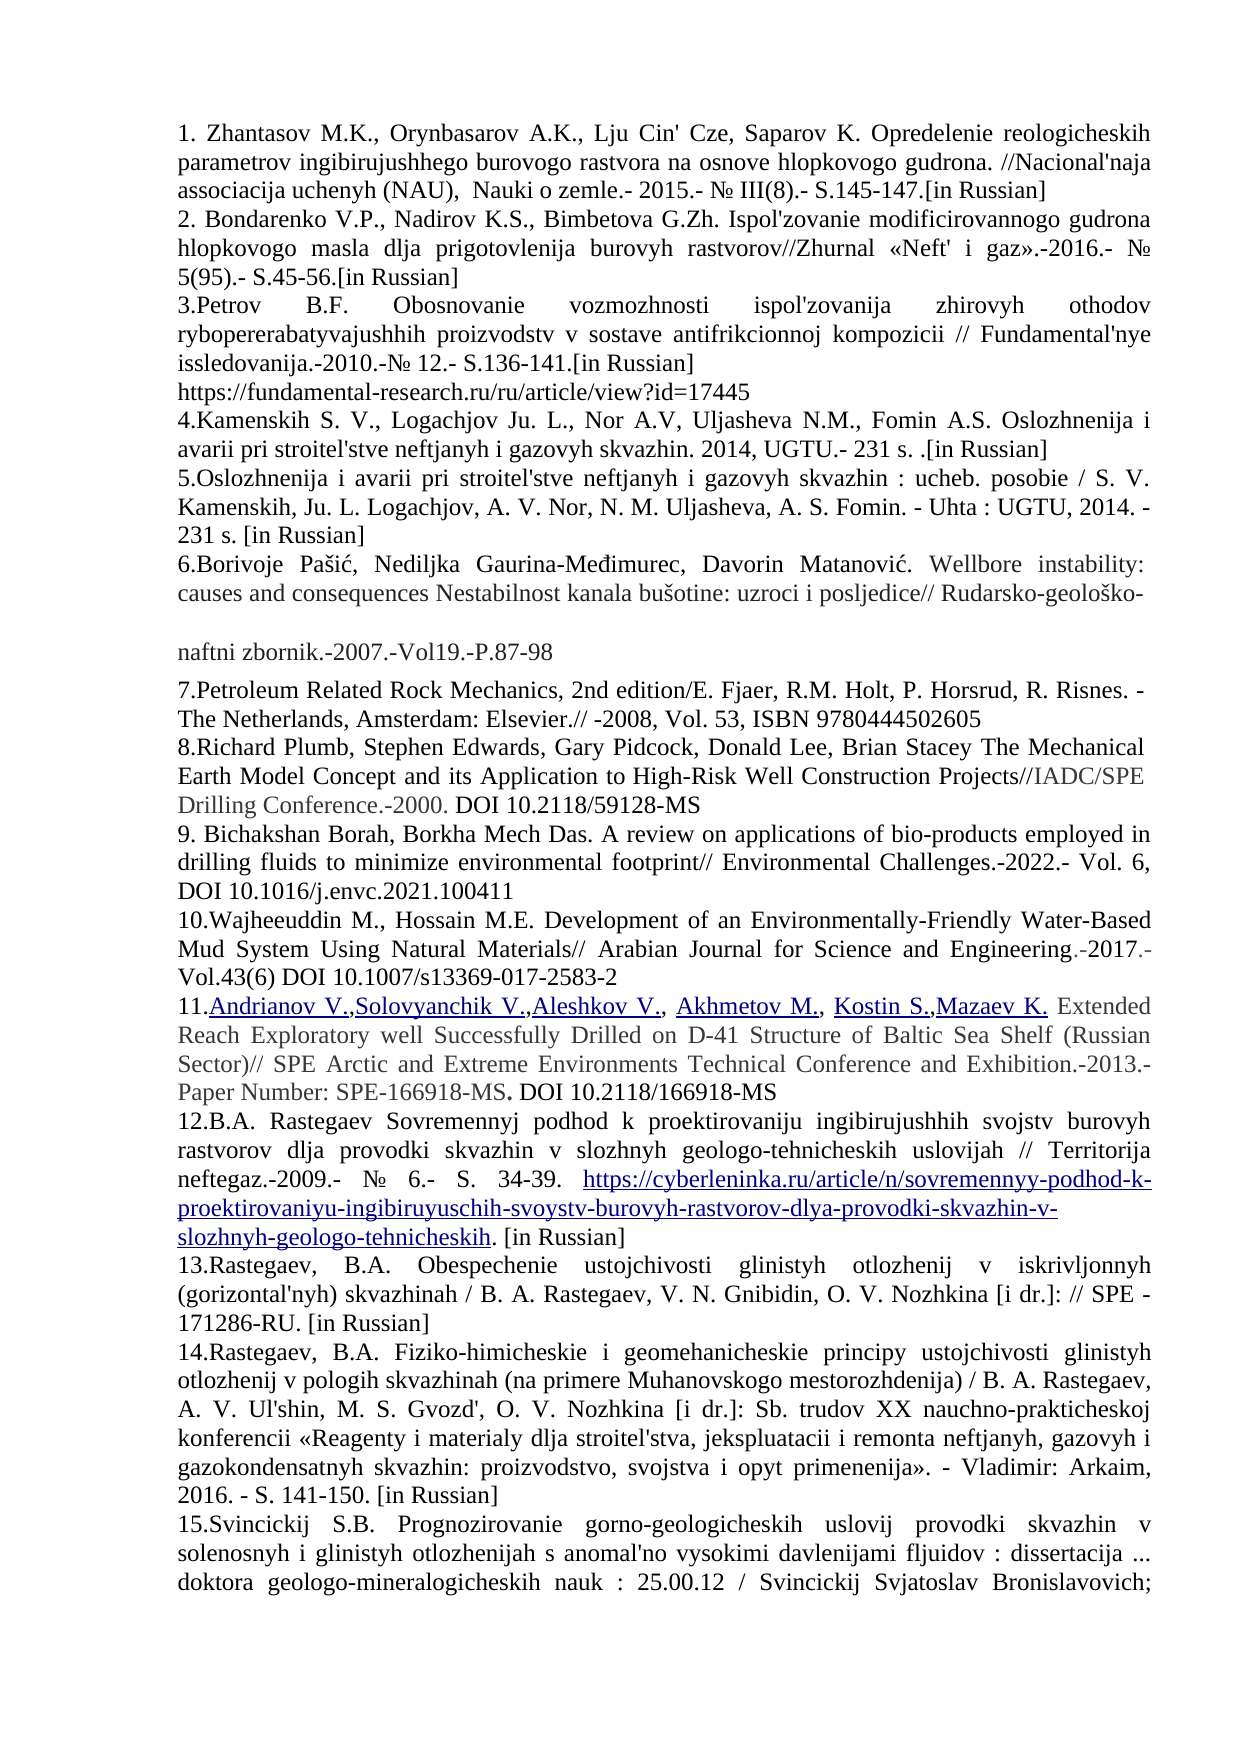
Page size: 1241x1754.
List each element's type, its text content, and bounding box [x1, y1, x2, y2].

text 4.Kamenskih S. V., Logachjov Ju. L., Nor A.V, Uljasheva N.M., Fomin A.S. Oslozhnenija i avarii pri stroitel'stve neftjanyh i gazovyh skvazhin. 2014, UGTU.- 231 s. .[in Russian] [177, 406, 1152, 463]
text 5.Oslozhnenija i avarii pri stroitel'stve neftjanyh i gazovyh skvazhin : ucheb. posobie / S. V. Kamenskih, Ju. L. Logachjov, A. V. Nor, N. M. Uljasheva, A. S. Fomin. - Uhta : UGTU, 2014. -231 s. [in Russian] [177, 463, 1152, 549]
text 7.Petroleum Related Rock Mechanics, 2nd edition/E. Fjaer, R.M. Holt, P. Horsrud, R. Risnes. -The Netherlands, Amsterdam: Elsevier.// -2008, Vol. 53, ISBN 9780444502605 [177, 675, 1144, 732]
text 13.Rastegaev, B.A. Obespechenie ustojchivosti glinistyh otlozhenij v iskrivljonnyh (gorizontal'nyh) skvazhinah / B. A. Rastegaev, V. N. Gnibidin, O. V. Nozhkina [i dr.]: // SPE - 171286-RU. [in Russian] [177, 1250, 1152, 1337]
text 6.Borivoje Pašić, Nediljka Gaurina-Međimurec, Davorin Matanović. Wellbore instability: causes and consequences Nestabilnost kanala bušotine: uzroci i posljedice// Rudarsko-geološko-naftni zbornik.-2007.-Vol19.-P.87-98 [177, 549, 1144, 675]
text 1. Zhantasov M.K., Orynbasarov A.K., Lju Cin' Cze, Saparov K. Opredelenie reologicheskih parametrov ingibirujushhego burovogo rastvora na osnove hlopkovogo gudrona. //Nacional'naja associacija uchenyh (NAU), Nauki o zemle.- 2015.- № III(8).- S.145-147.[in Russian] [177, 118, 1152, 204]
text 14.Rastegaev, B.A. Fiziko-himicheskie i geomehanicheskie principy ustojchivosti glinistyh otlozhenij v pologih skvazhinah (na primere Muhanovskogo mestorozhdenija) / B. A. Rastegaev, A. V. Ul'shin, M. S. Gvozd', O. V. Nozhkina [i dr.]: Sb. trudov XX nauchno-prakticheskoj konferencii «Reagenty i materialy dlja stroitel'stva, jekspluatacii i remonta neftjanyh, gazovyh i gazokondensatnyh skvazhin: proizvodstvo, svojstva i opyt primenenija». - Vladimir: Arkaim, 2016. - S. 141-150. [in Russian] [177, 1337, 1152, 1509]
text 9. Bichakshan Borah, Borkha Mech Das. A review on applications of bio-products employed in drilling fluids to minimize environmental footprint// Environmental Challenges.-2022.- Vol. 6, DOI 10.1016/j.envc.2021.100411 [177, 819, 1152, 905]
text 10.Wajheeuddin M., Hossain M.E. Development of an Environmentally-Friendly Water-Based Mud System Using Natural Materials// Arabian Journal for Science and Engineering.-2017.-Vol.43(6) DOI 10.1007/s13369-017-2583-2 [177, 905, 1152, 991]
text 3.Petrov B.F. Obosnovanie vozmozhnosti ispol'zovanija zhirovyh othodov rybopererabatyvajushhih proizvodstv v sostave antifrikcionnoj kompozicii // Fundamental'nye issledovanija.-2010.-№ 12.- S.136-141.[in Russian] [177, 291, 1152, 377]
text 12.B.A. Rastegaev Sovremennyj podhod k proektirovaniju ingibirujushhih svojstv burovyh rastvorov dlja provodki skvazhin v slozhnyh geologo-tehnicheskih uslovijah // Territorija neftegaz.-2009.- № 6.- S. 34-39. https://cyberleninka.ru/article/n/sovremennyy-podhod-k-proektirovaniyu-ingibiruyuschih-svoystv-burovyh-rastvorov-dlya-provodki-skvazhin-v-slozhnyh-geologo-tehnicheskih. [in Russian] [177, 1106, 1152, 1250]
text 2. Bondarenko V.P., Nadirov K.S., Bimbetova G.Zh. Ispol'zovanie modificirovannogo gudrona hlopkovogo masla dlja prigotovlenija burovyh rastvorov//Zhurnal «Neft' i gaz».-2016.- № 5(95).- S.45-56.[in Russian] [177, 204, 1152, 291]
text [177, 1509, 1152, 1595]
text 8.Richard Plumb, Stephen Edwards, Gary Pidcock, Donald Lee, Brian Stacey The Mechanical Earth Model Concept and its Application to High-Risk Well Construction Projects//IADC/SPE Drilling Conference.-2000. DOI 10.2118/59128-MS [177, 732, 1144, 819]
text 11.Andrianov V.,Solovyanchik V.,Aleshkov V., Akhmetov M., Kostin S.,Mazaev K. Extended Reach Exploratory well Successfully Drilled on D-41 Structure of Baltic Sea Shelf (Russian Sector)// SPE Arctic and Extreme Environments Technical Conference and Exhibition.-2013.- Paper Number: SPE-166918-MS. DOI 10.2118/166918-MS [177, 991, 1152, 1106]
text https://fundamental-research.ru/ru/article/view?id=17445 [177, 377, 1152, 406]
